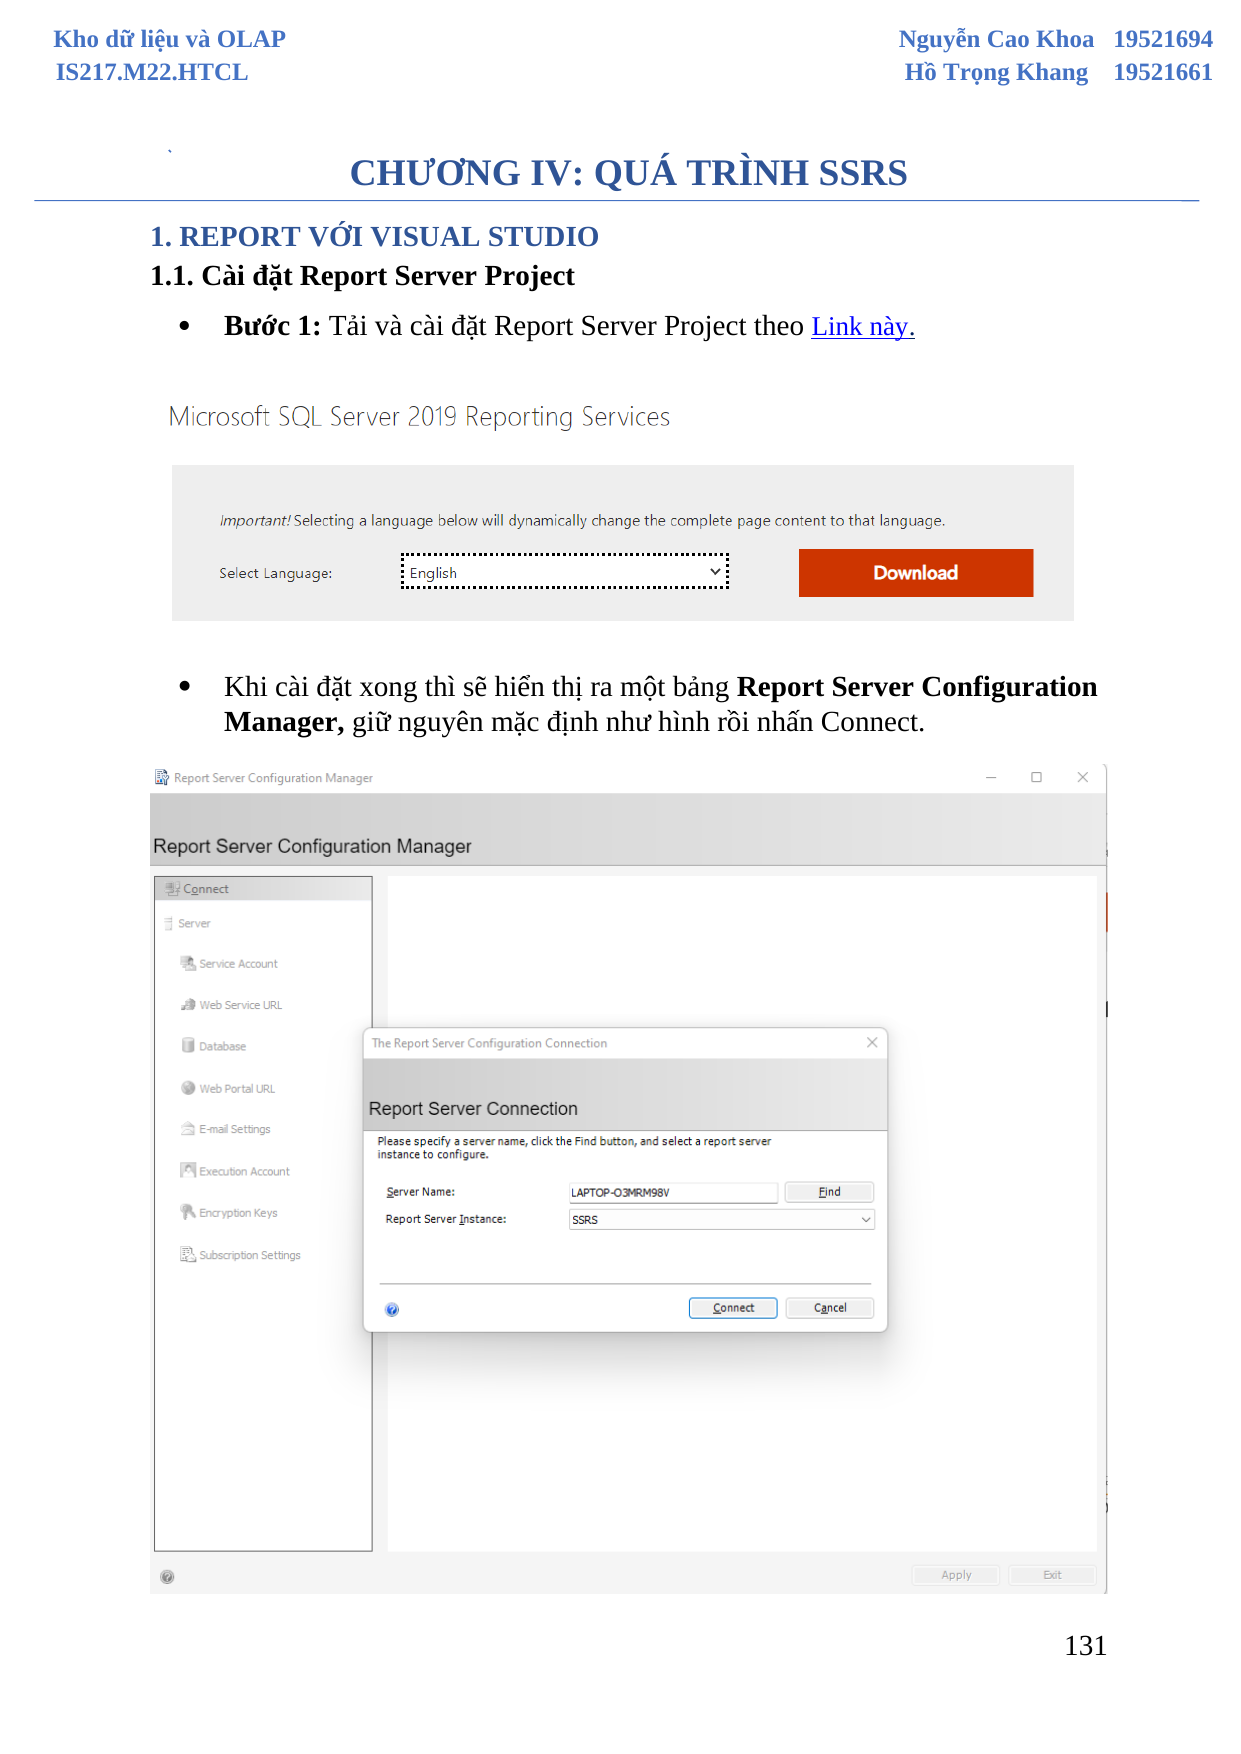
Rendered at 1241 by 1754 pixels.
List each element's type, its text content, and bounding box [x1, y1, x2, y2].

subtitle 1.1. Cài đặt Report Server Project [150, 258, 1107, 292]
list Khi cài đặt xong thì sẽ hiển thị ra một bảng Report Server Configuration Manager, giữ nguyên mặc định như hình rồi nhấn Connect. [179, 669, 1107, 738]
picture [150, 375, 1091, 651]
subtitle CHƯƠNG IV: QUÁ TRÌNH SSRS [150, 150, 1107, 193]
subtitle 1. REPORT VỚI VISUAL STUDIO [150, 219, 1107, 252]
picture [150, 764, 1108, 1594]
list Bước 1: Tải và cài đặt Report Server Project theo Link này. [179, 308, 1107, 342]
